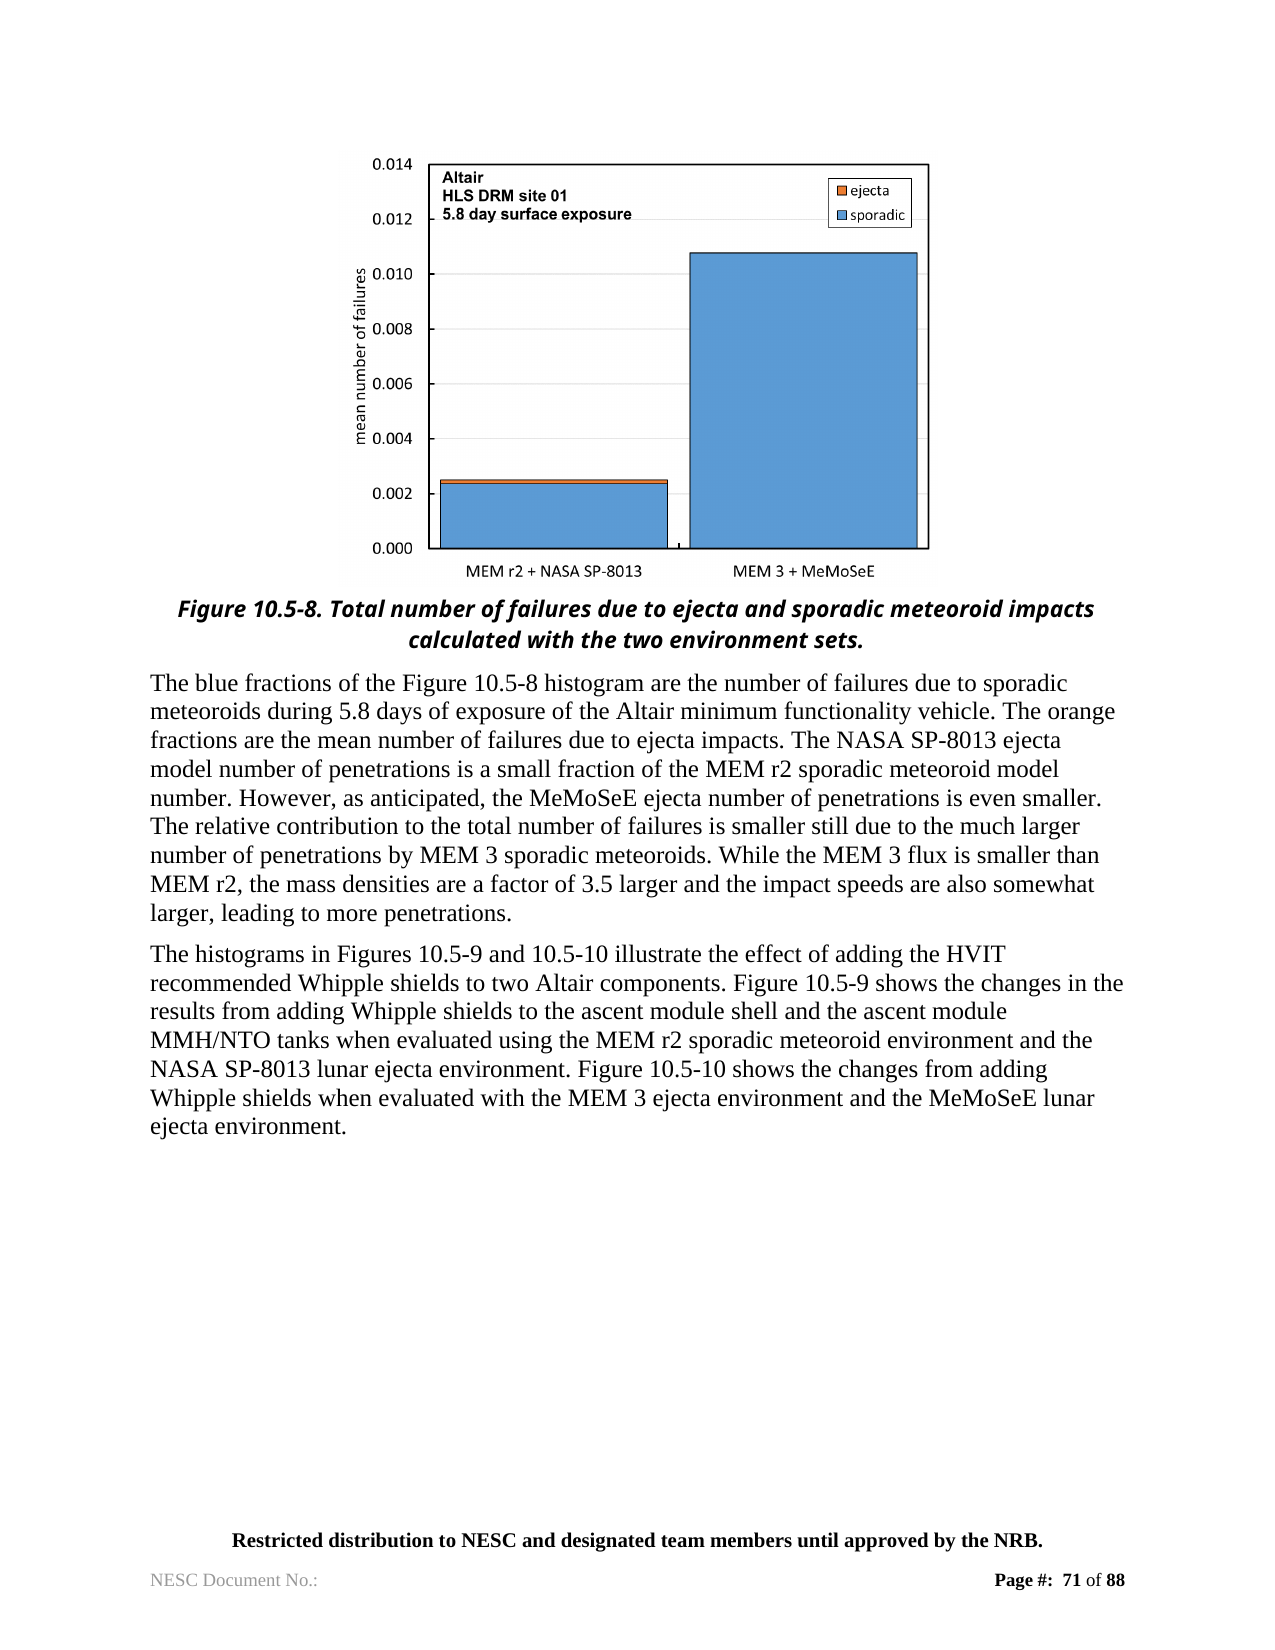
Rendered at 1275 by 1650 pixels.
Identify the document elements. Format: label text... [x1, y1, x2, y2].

text The blue fractions of the Figure 10.5-8 histogram are the number of failures due to sporadic meteoroids during 5.8 days of exposure of the Altair minimum functionality vehicle. The orange fractions are the mean number of failures due to ejecta impacts. The NASA SP-8013 ejecta model number of penetrations is a small fraction of the MEM r2 sporadic meteoroid model number. However, as anticipated, the MeMoSeE ejecta number of penetrations is even smaller. The relative contribution to the total number of failures is smaller still due to the much larger number of penetrations by MEM 3 sporadic meteoroids. While the MEM 3 flux is smaller than MEM r2, the mass densities are a factor of 3.5 larger and the impact speeds are also somewhat larger, leading to more penetrations. [150, 668, 1125, 926]
text The histograms in Figures 10.5-9 and 10.5-10 illustrate the effect of adding the HVIT recommended Whipple shields to two Altair components. Figure 10.5-9 shows the changes in the results from adding Whipple shields to the ascent module shell and the ascent module MMH/NTO tanks when evaluated using the MEM r2 sporadic meteoroid environment and the NASA SP-8013 lunar ejecta environment. Figure 10.5-10 shows the changes from adding Whipple shields when evaluated with the MEM 3 ejecta environment and the MeMoSeE lunar ejecta environment. [150, 939, 1125, 1140]
text Figure 10.5-8. Total number of failures due to ejecta and sporadic meteoroid impacts calculated with the two environment sets. [150, 593, 1125, 655]
picture [337, 150, 938, 587]
